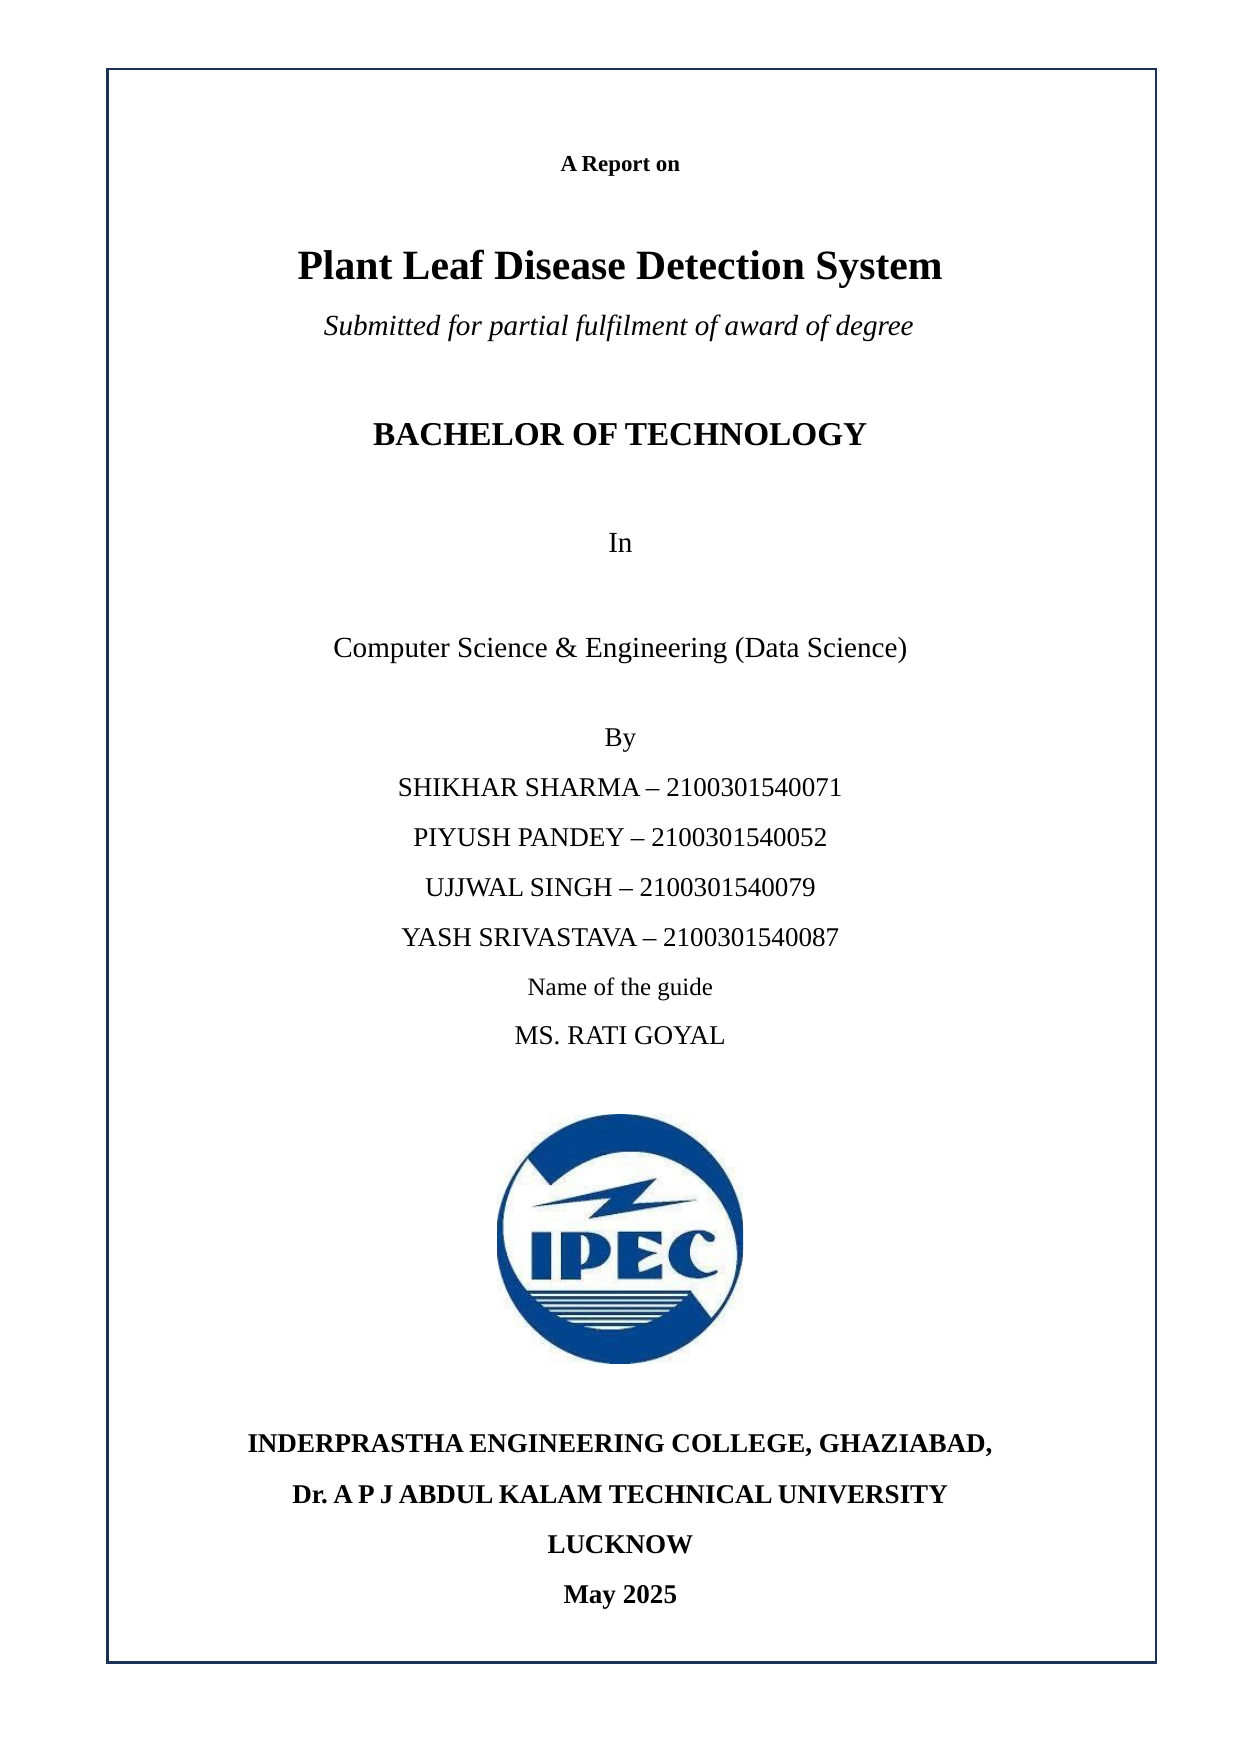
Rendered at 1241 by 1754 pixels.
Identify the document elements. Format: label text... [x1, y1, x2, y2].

text YASH SRIVASTAVA – 2100301540087 [150, 922, 1090, 953]
text Dr. A P J ABDUL KALAM TECHNICAL UNIVERSITY [150, 1478, 1090, 1509]
text Name of the guide [150, 972, 1090, 1001]
text SHIKHAR SHARMA – 2100301540071 [150, 771, 1090, 802]
text A Report on [150, 150, 1090, 176]
text Computer Science & Engineering (Data Science) [150, 631, 1090, 664]
text LUCKNOW [150, 1528, 1090, 1559]
text INDERPRASTHA ENGINEERING COLLEGE, GHAZIABAD, [150, 1427, 1090, 1459]
text Submitted for partial fulfilment of award of degree [150, 308, 1090, 342]
text By [150, 721, 1090, 752]
text In [150, 525, 1090, 558]
text May 2025 [150, 1578, 1090, 1609]
picture [497, 1114, 744, 1364]
text BACHELOR OF TECHNOLOGY [150, 414, 1090, 452]
text Plant Leaf Disease Detection System [150, 240, 1090, 288]
text PIYUSH PANDEY – 2100301540052 [150, 821, 1090, 852]
text UJJWAL SINGH – 2100301540079 [150, 871, 1090, 902]
text MS. RATI GOYAL [150, 1019, 1090, 1051]
